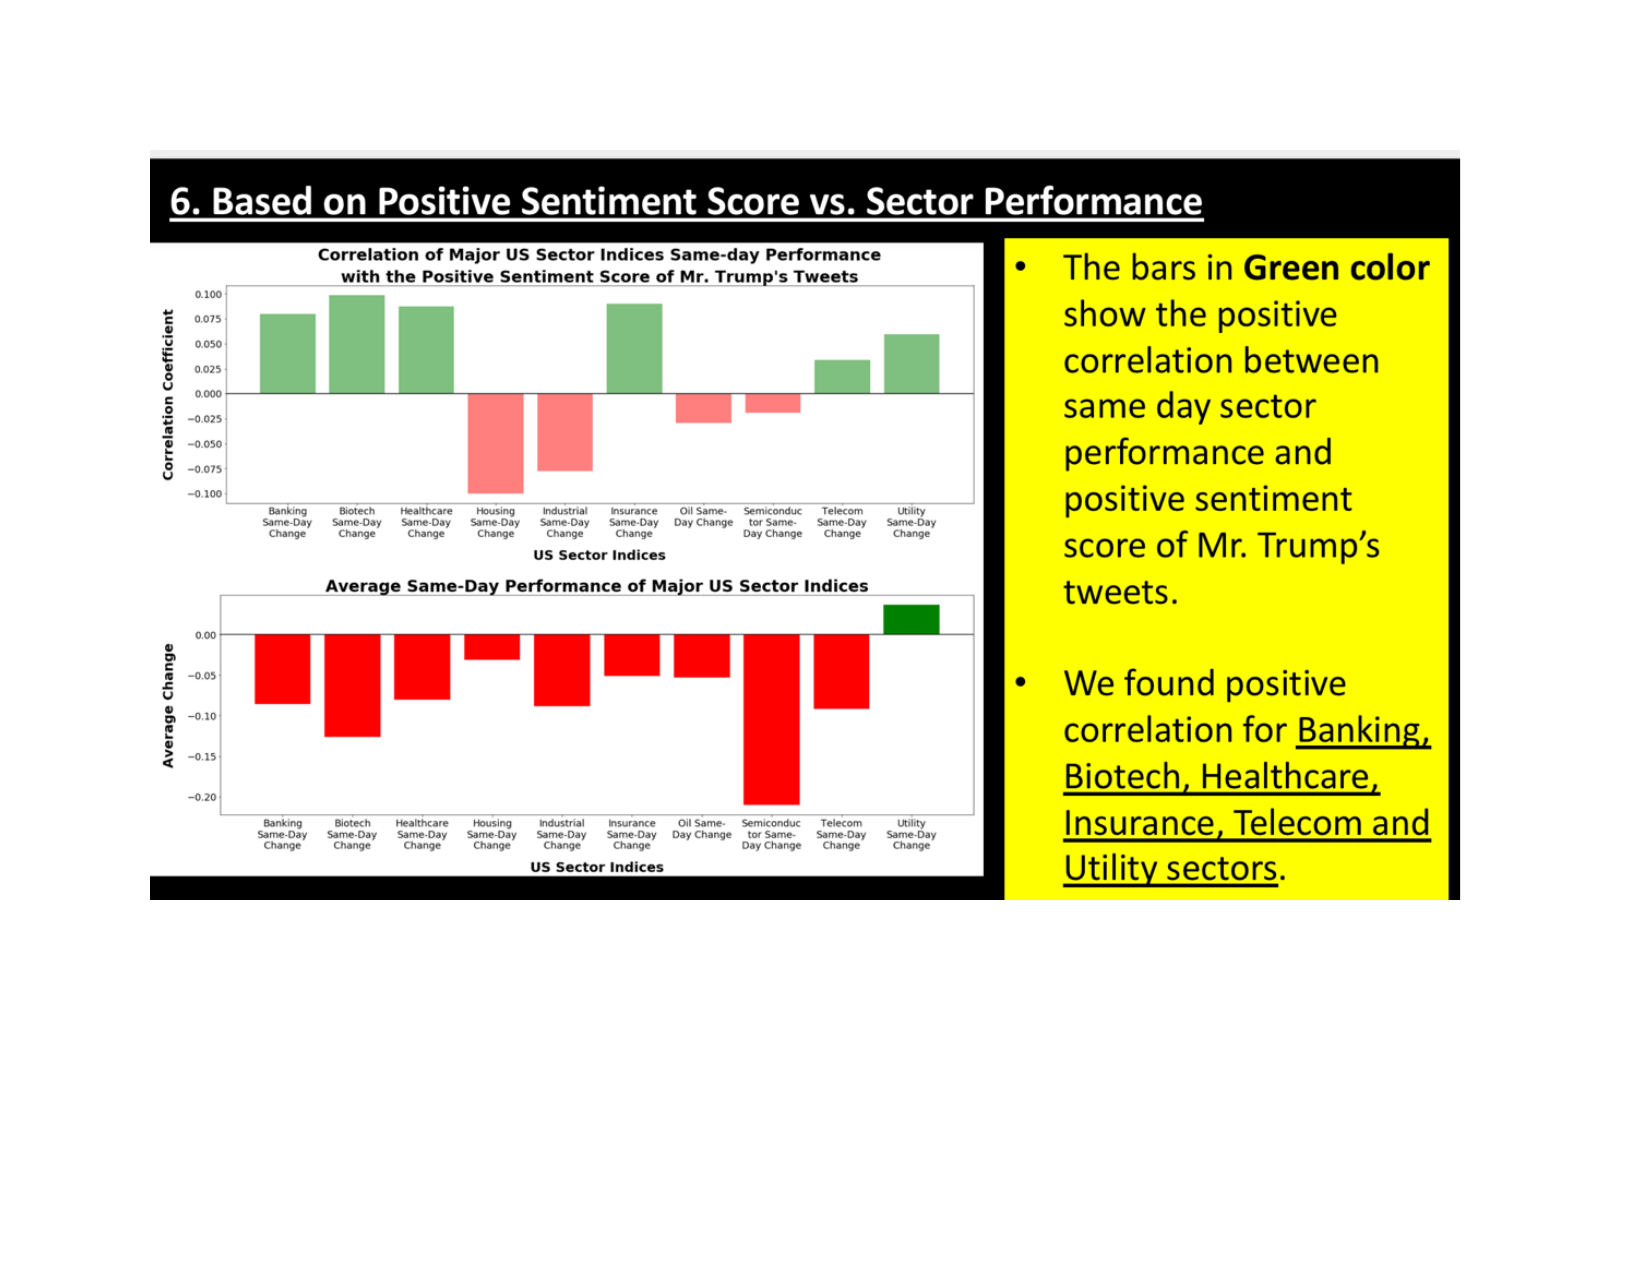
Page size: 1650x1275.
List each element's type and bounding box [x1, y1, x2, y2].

picture [150, 150, 1460, 900]
